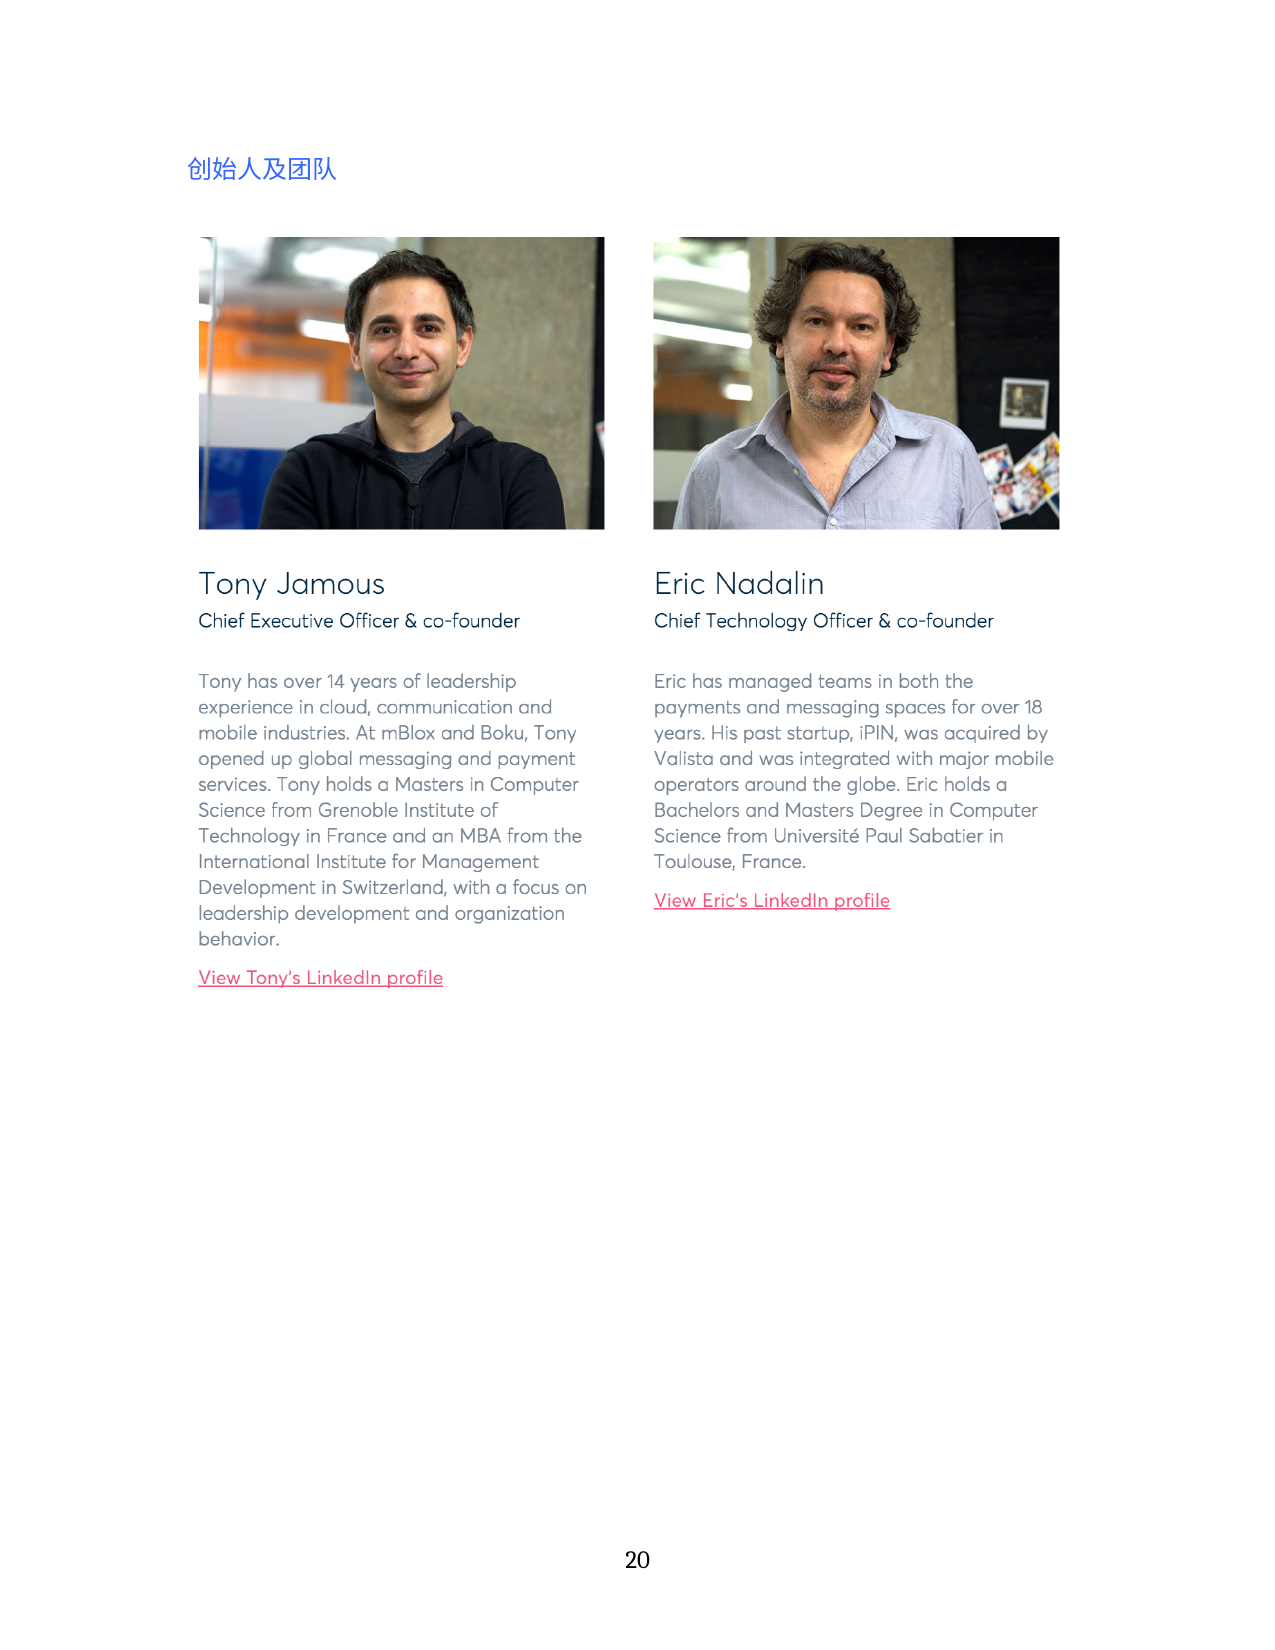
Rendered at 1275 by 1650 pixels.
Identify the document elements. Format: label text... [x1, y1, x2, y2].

text 创始人及团队 [187, 150, 1087, 186]
picture [187, 220, 1088, 1007]
